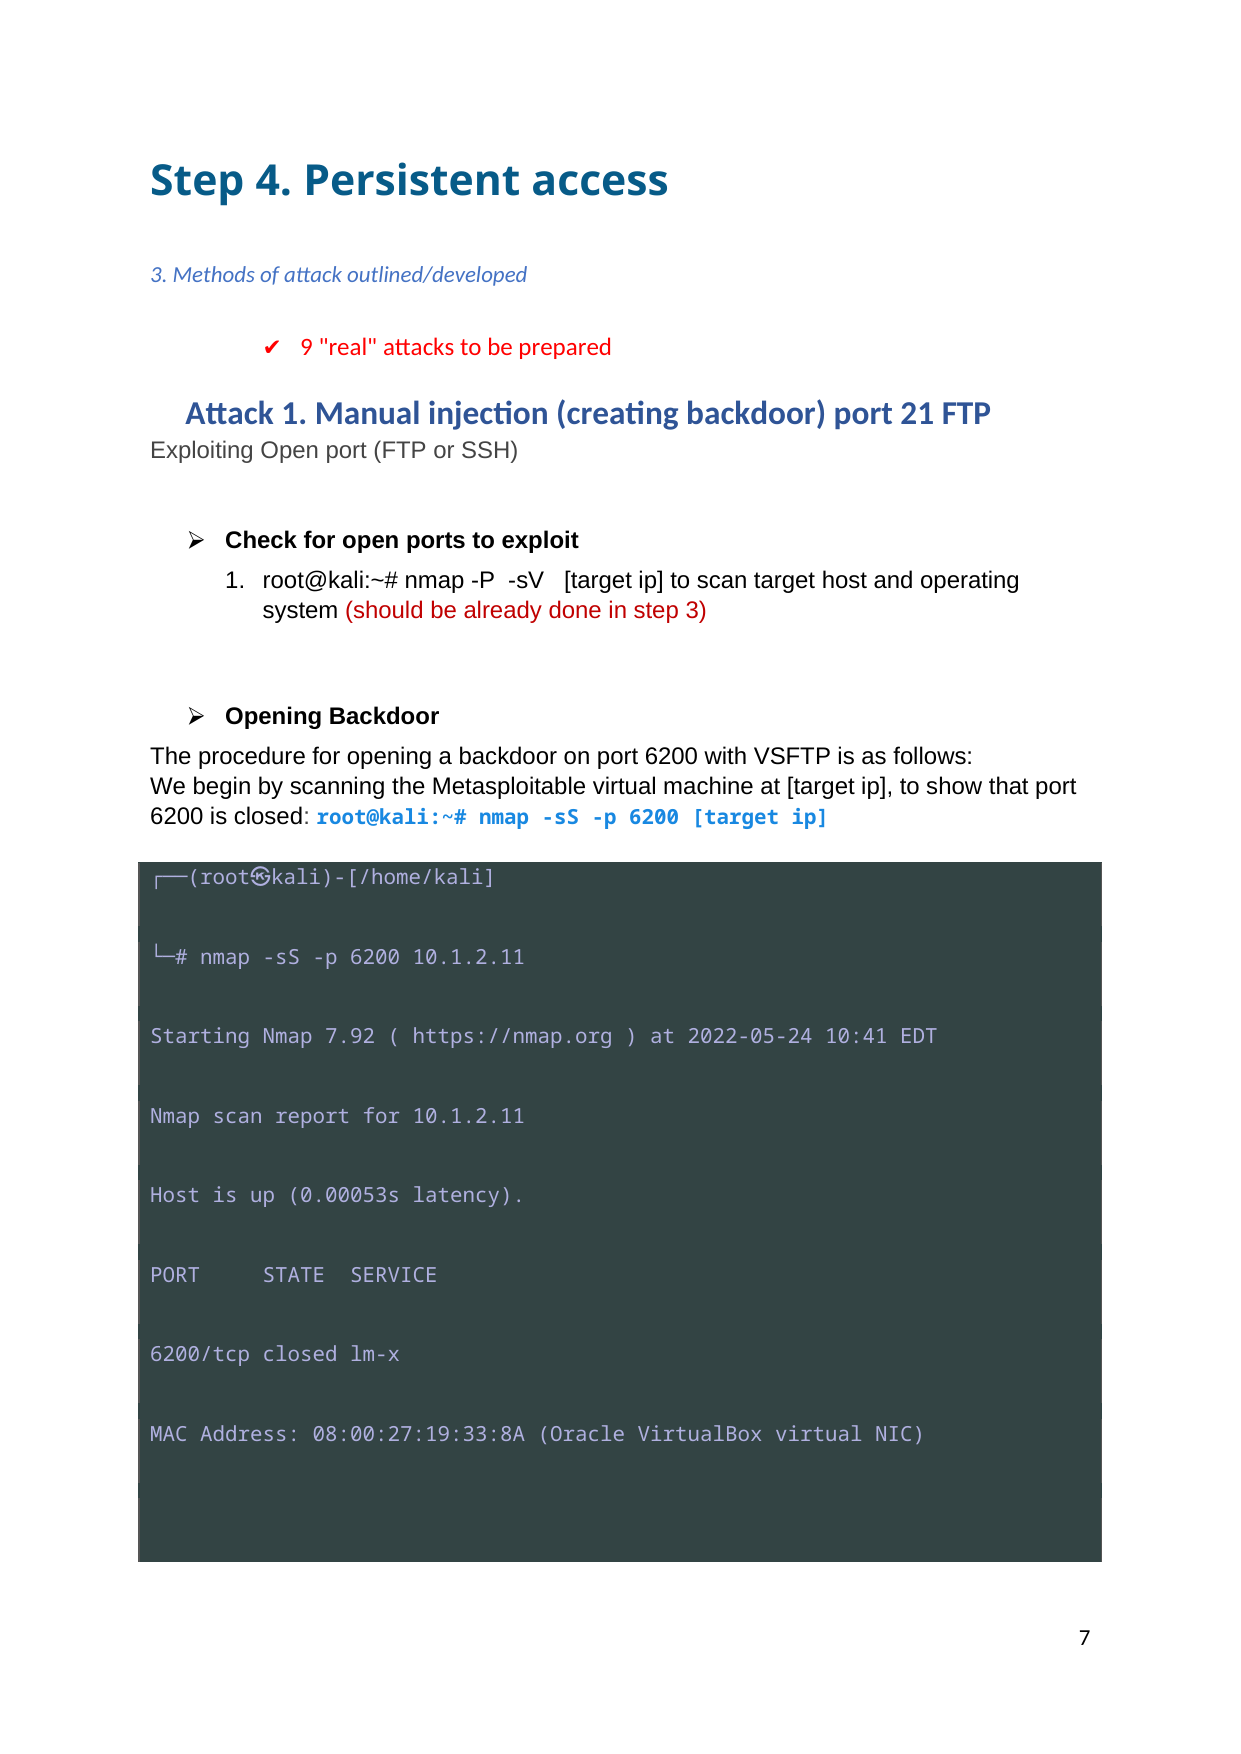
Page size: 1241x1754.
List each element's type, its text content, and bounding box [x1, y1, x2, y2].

subtitle Attack 1. Manual injection (creating backdoor) port 21 FTP [150, 392, 1090, 433]
text Exploiting Open port (FTP or SSH) [150, 436, 1090, 464]
text Step 4. Persistent access [150, 150, 1090, 208]
list Opening Backdoor [187, 689, 1090, 738]
list 9 "real" attacks to be prepared [262, 321, 1090, 368]
text Starting Nmap 7.92 ( https://nmap.org ) at 2022-05-24 10:41 EDT [140, 1021, 1101, 1085]
text We begin by scanning the Metasploitable virtual machine at [target ip], to show that port 6200 is closed: root@kali:~# nmap -sS -p 6200 [target ip] [150, 772, 1090, 830]
text The procedure for opening a backdoor on port 6200 with VSFTP is as follows: [150, 742, 1090, 770]
text 3. Methods of attack outlined/developed [150, 260, 1090, 288]
text MAC Address: 08:00:27:19:33:8A (Oracle VirtualBox virtual NIC) [140, 1419, 1101, 1483]
text PORT STATE SERVICE [140, 1260, 1101, 1324]
text 6200/tcp closed lm-x [140, 1339, 1101, 1403]
list root@kali:~# nmap -P -sV [target ip] to scan target host and operating system (should be already done in step 3) [225, 566, 1090, 623]
list Check for open ports to exploit [187, 513, 1090, 562]
text Host is up (0.00053s latency). [140, 1180, 1101, 1244]
text ┌──(root㉿kali)-[/home/kali] [138, 862, 1101, 926]
text Nmap scan report for 10.1.2.11 [140, 1101, 1101, 1165]
text └─# nmap -sS -p 6200 10.1.2.11 [140, 942, 1101, 1006]
